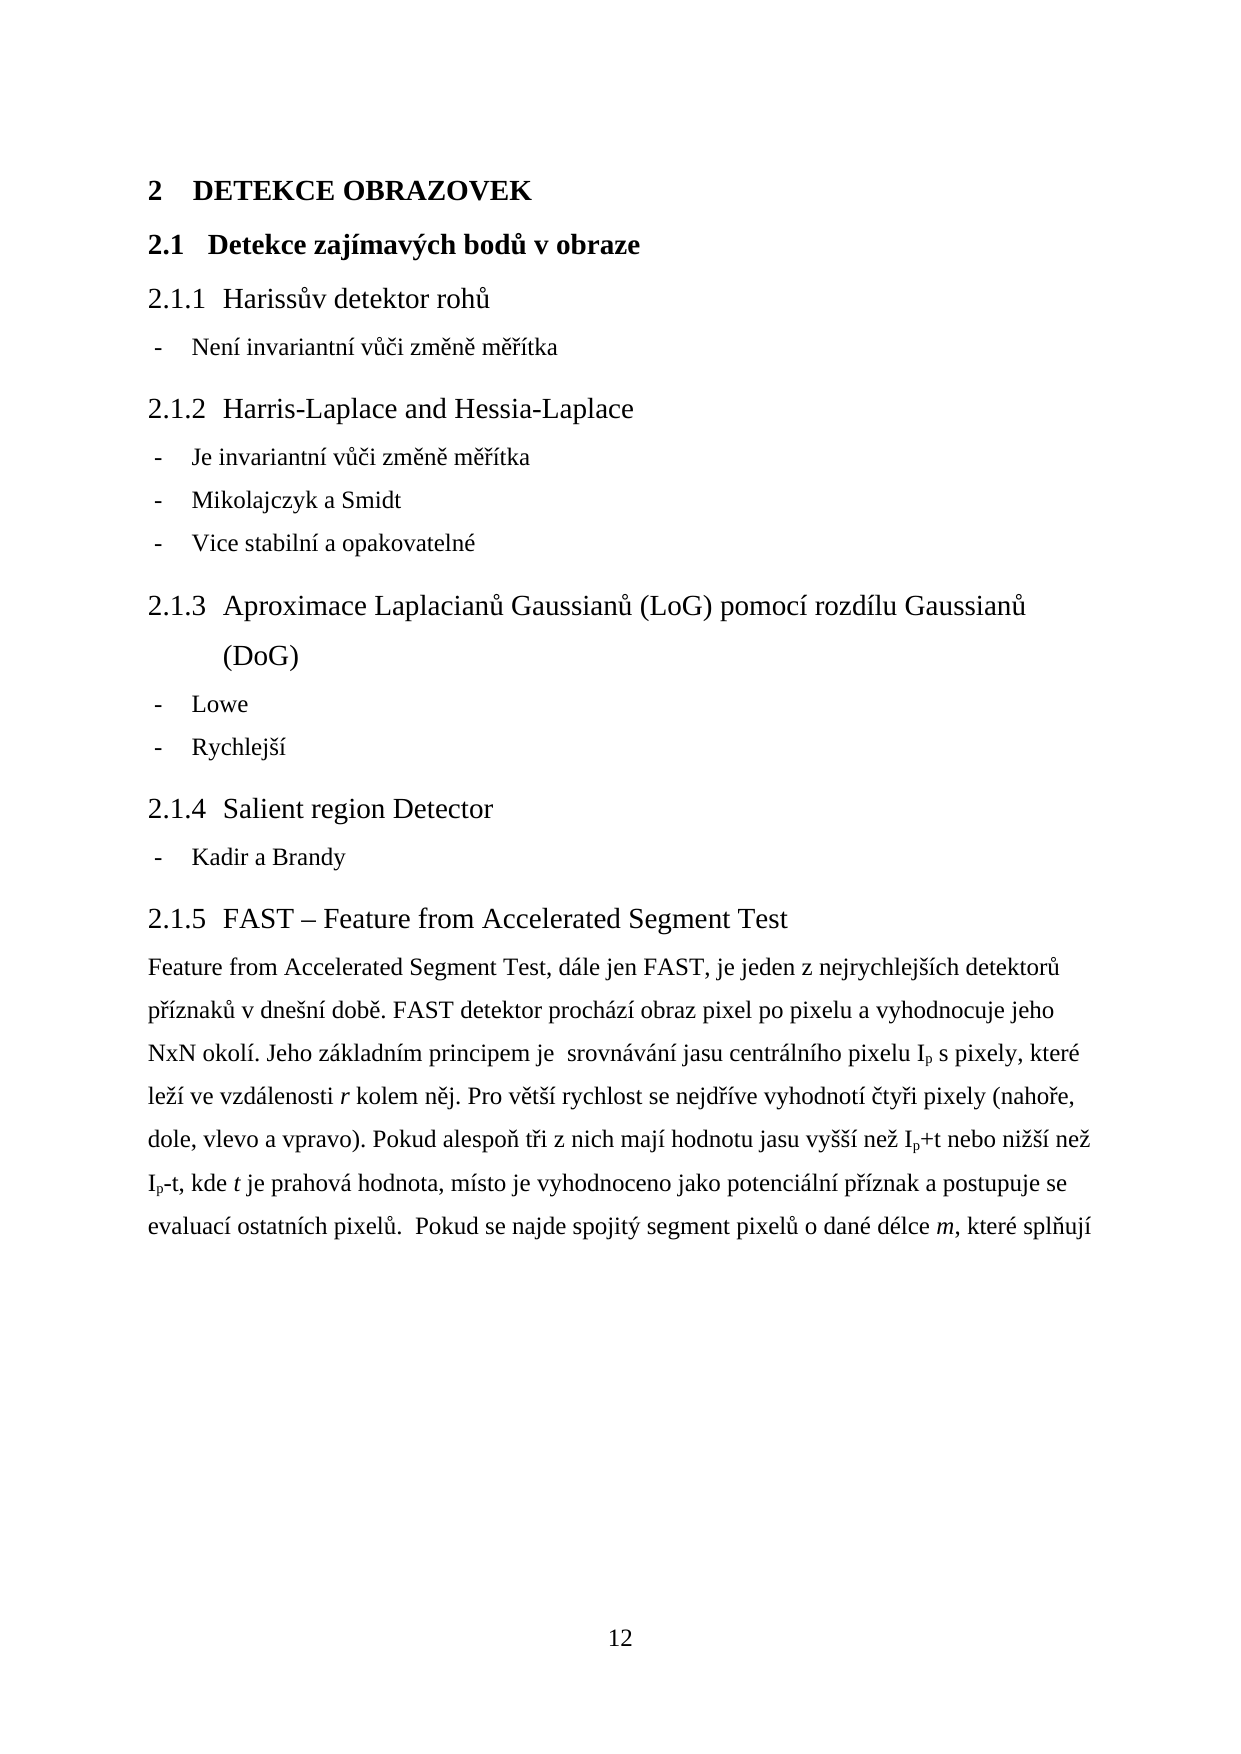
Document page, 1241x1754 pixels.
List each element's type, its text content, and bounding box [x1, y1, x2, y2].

subtitle Detekce zajímavých bodů v obraze [148, 227, 1093, 261]
subtitle Aproximace Laplacianů Gaussianů (LoG) pomocí rozdílu Gaussianů (DoG) [148, 588, 1093, 672]
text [148, 952, 1093, 1239]
list Není invariantní vůči změně měřítka [154, 332, 1093, 361]
subtitle Harissův detektor rohů [148, 282, 1093, 315]
list Lowe [154, 689, 1093, 717]
list Je invariantní vůči změně měřítka [154, 442, 1093, 471]
subtitle Harris-Laplace and Hessia-Laplace [148, 392, 1093, 425]
subtitle FAST – Feature from Accelerated Segment Test [148, 902, 1093, 935]
list Rychlejší [154, 732, 1093, 761]
subtitle Salient region Detector [148, 792, 1093, 825]
list Mikolajczyk a Smidt [154, 485, 1093, 514]
list Vice stabilní a opakovatelné [154, 528, 1093, 557]
list Kadir a Brandy [154, 842, 1093, 871]
subtitle DETEKCE OBRAZOVEK [148, 173, 1093, 206]
